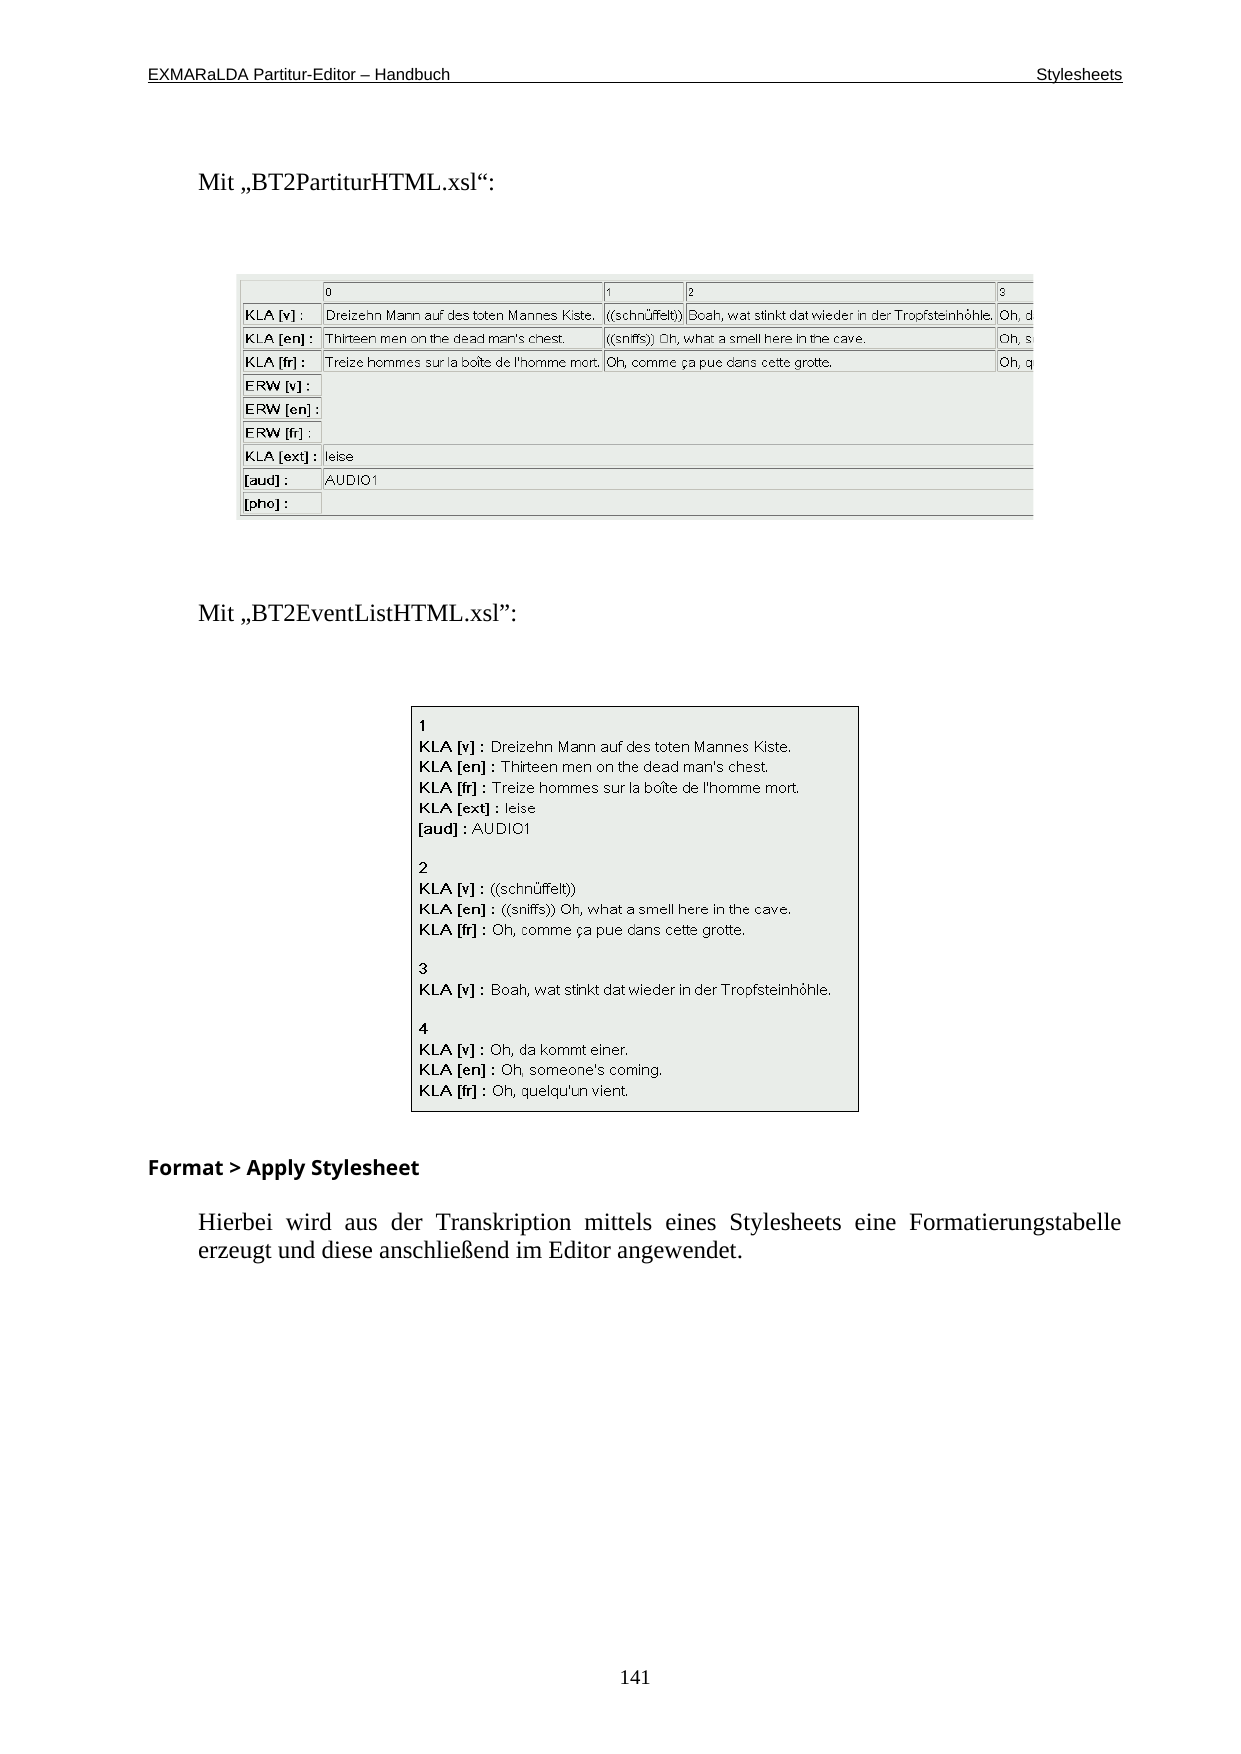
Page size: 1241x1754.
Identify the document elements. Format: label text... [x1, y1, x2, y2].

text Mit „BT2EventListHTML.xsl”: [198, 598, 1122, 627]
text Hierbei wird aus der Transkription mittels eines Stylesheets eine Formatierungstabelle erzeugt und diese anschließend im Editor angewendet. [198, 1207, 1122, 1264]
picture [412, 707, 858, 1111]
picture [236, 274, 1034, 520]
list Format > Apply Stylesheet [148, 1153, 1122, 1182]
text Mit „BT2PartiturHTML.xsl“: [198, 167, 1122, 196]
